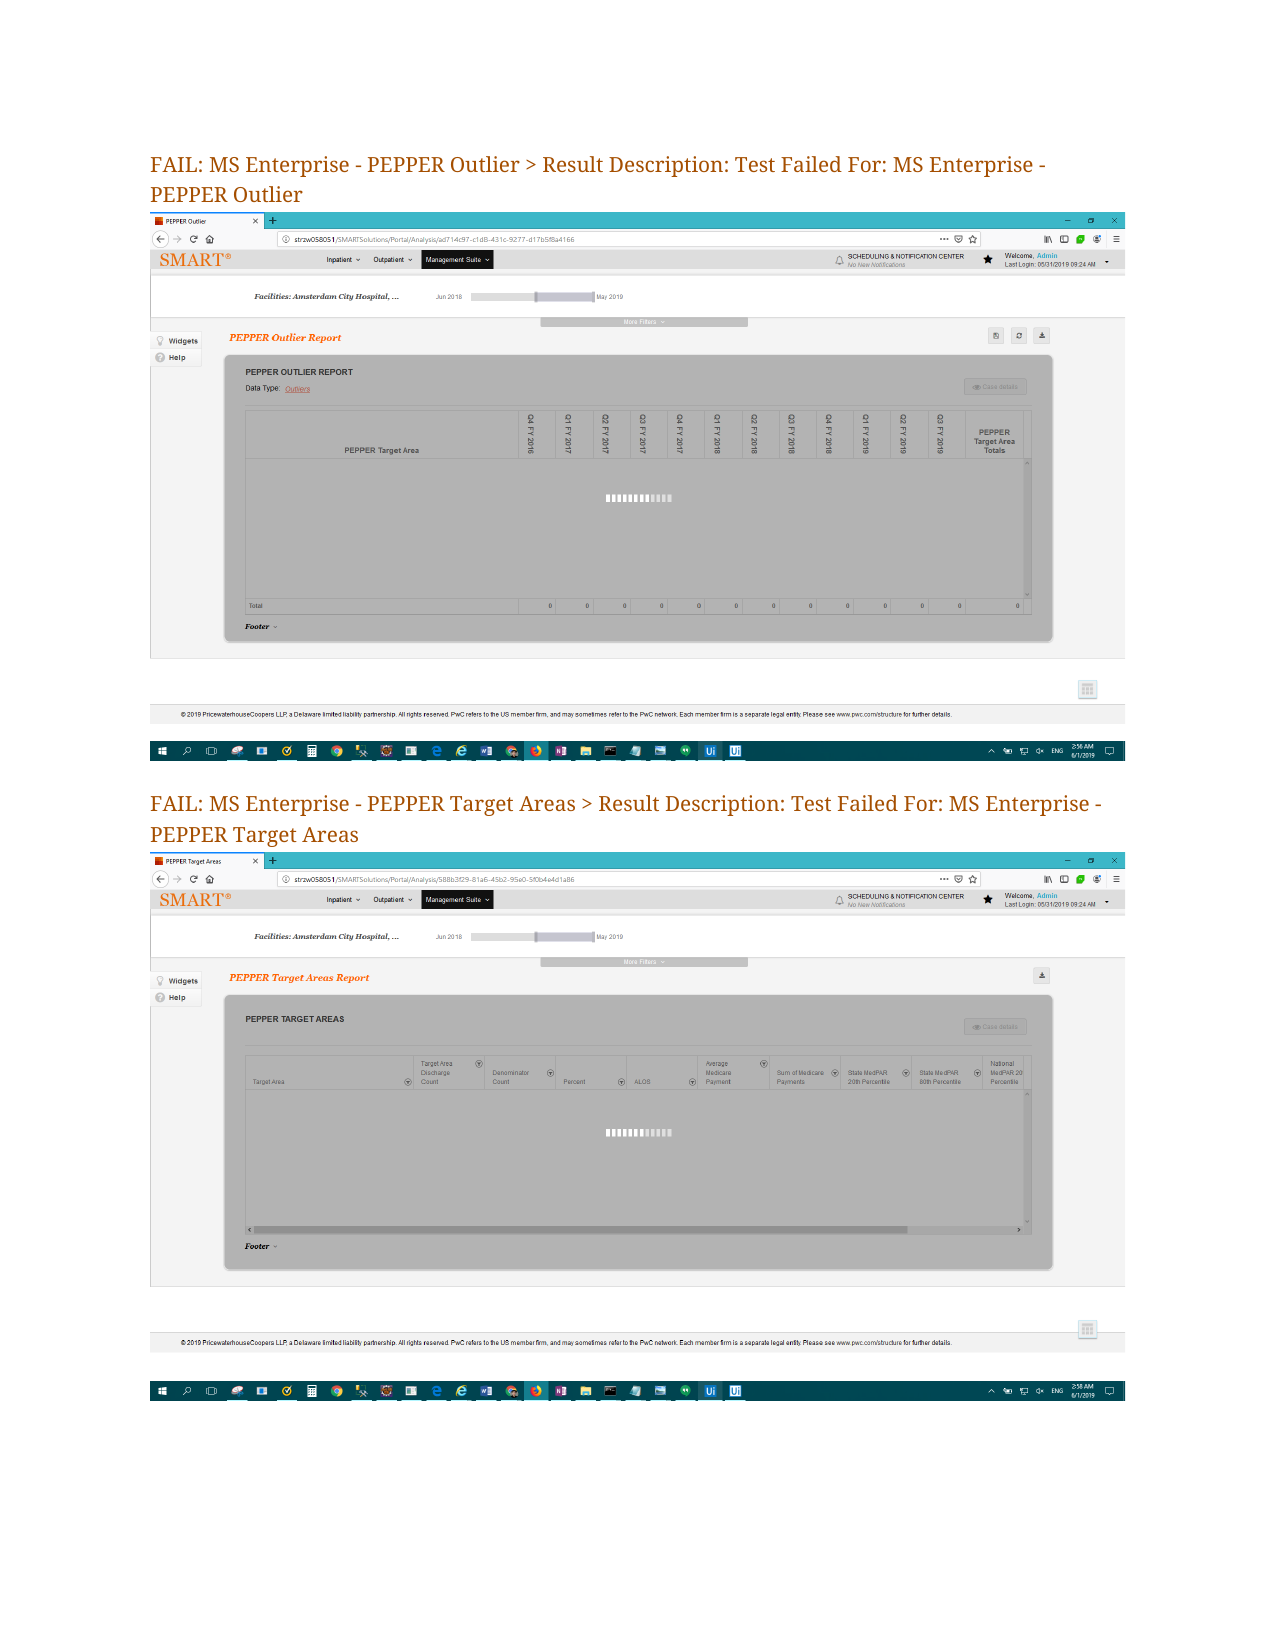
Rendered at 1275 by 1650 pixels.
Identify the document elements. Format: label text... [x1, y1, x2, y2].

picture [150, 852, 1125, 1401]
picture [150, 212, 1125, 761]
subtitle FAIL: MS Enterprise - PEPPER Outlier > Result Description: Test Failed For: MS Enterprise - PEPPER Outlier [150, 150, 1125, 212]
subtitle FAIL: MS Enterprise - PEPPER Target Areas > Result Description: Test Failed For: MS Enterprise - PEPPER Target Areas [150, 789, 1125, 852]
